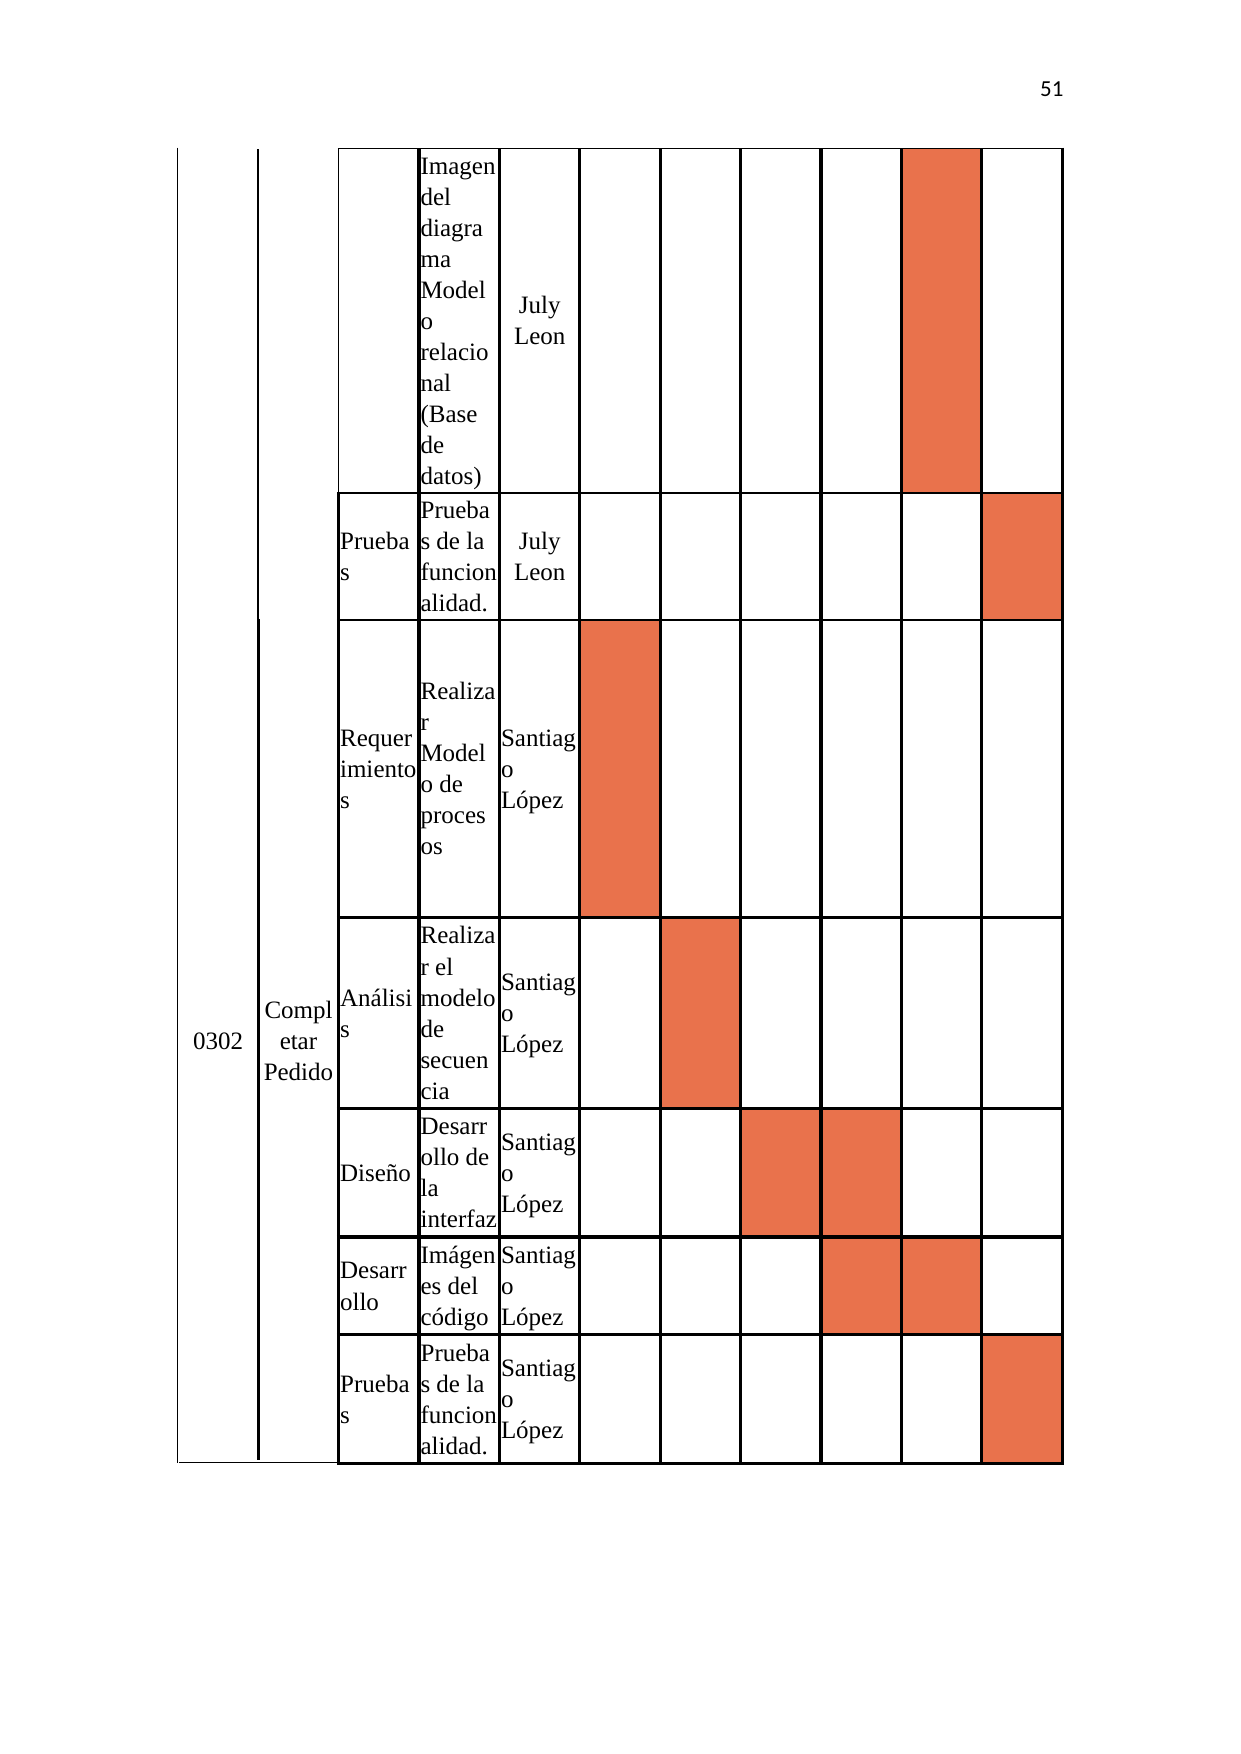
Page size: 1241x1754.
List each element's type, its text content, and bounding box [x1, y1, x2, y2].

table_cell [742, 1239, 819, 1333]
table_cell 0302 [178, 619, 258, 1462]
table_cell Desarrollo [340, 1239, 417, 1333]
table_cell [581, 1239, 659, 1333]
table_cell Pruebas de la funcionalidad. [421, 494, 498, 619]
table_cell [662, 1110, 739, 1235]
table_cell [903, 1110, 980, 1235]
table_cell Realizar el modelo de secuencia [421, 919, 498, 1107]
table_cell Pruebas de la funcionalidad. [421, 1336, 498, 1462]
table_cell [662, 1239, 739, 1333]
table_cell Santiago López [501, 1110, 578, 1235]
table_cell [581, 621, 659, 916]
table_cell [903, 919, 980, 1107]
table_cell [983, 1110, 1061, 1235]
table_cell Pruebas [340, 494, 417, 619]
table_cell Completar Pedido [258, 619, 337, 1462]
table_cell [662, 621, 739, 916]
table_cell [742, 149, 819, 492]
table_cell [903, 149, 980, 492]
table_cell [823, 1110, 900, 1235]
table_cell Realizar Modelo de procesos [421, 621, 498, 916]
table_cell Pruebas [340, 1336, 417, 1462]
table_cell [823, 149, 900, 492]
table_cell Santiago López [501, 1336, 578, 1462]
table_cell July Leon [501, 149, 578, 492]
table_cell [581, 149, 659, 492]
table_cell Santiago López [501, 621, 578, 916]
table_cell [581, 494, 659, 619]
table_cell [581, 919, 659, 1107]
table_cell [823, 494, 900, 619]
table_cell July Leon [501, 494, 578, 619]
table_cell [662, 494, 739, 619]
table_cell Desarrollo de la interfaz [421, 1110, 498, 1235]
table_cell [903, 1336, 980, 1462]
table_cell [823, 1336, 900, 1462]
table_cell Santiago López [501, 1239, 578, 1333]
table_cell [983, 494, 1061, 619]
table_cell [742, 1336, 819, 1462]
table_cell Análisis [340, 919, 417, 1107]
table_cell [983, 621, 1061, 916]
table_cell [823, 919, 900, 1107]
table_cell [742, 494, 819, 619]
table_cell [983, 1336, 1061, 1462]
table_cell [903, 1239, 980, 1333]
table_cell [983, 149, 1061, 492]
table_cell [823, 621, 900, 916]
table_cell [581, 1336, 659, 1462]
table_cell [581, 1110, 659, 1235]
table_cell [662, 919, 739, 1107]
table_cell [742, 621, 819, 916]
table_cell [983, 919, 1061, 1107]
table_cell [823, 1239, 900, 1333]
table_cell [742, 1110, 819, 1235]
table_cell Diseño [340, 1110, 417, 1235]
table_cell Imagen del diagrama Modelo relacional (Base de datos) [421, 149, 498, 492]
table_cell [903, 494, 980, 619]
table_cell Requerimientos [340, 621, 417, 916]
table_cell [662, 149, 739, 492]
table_cell [903, 621, 980, 916]
table_cell Santiago López [501, 919, 578, 1107]
table_cell [983, 1239, 1061, 1333]
table_cell [742, 919, 819, 1107]
table_cell Imágenes del código [421, 1239, 498, 1333]
table_cell [662, 1336, 739, 1462]
